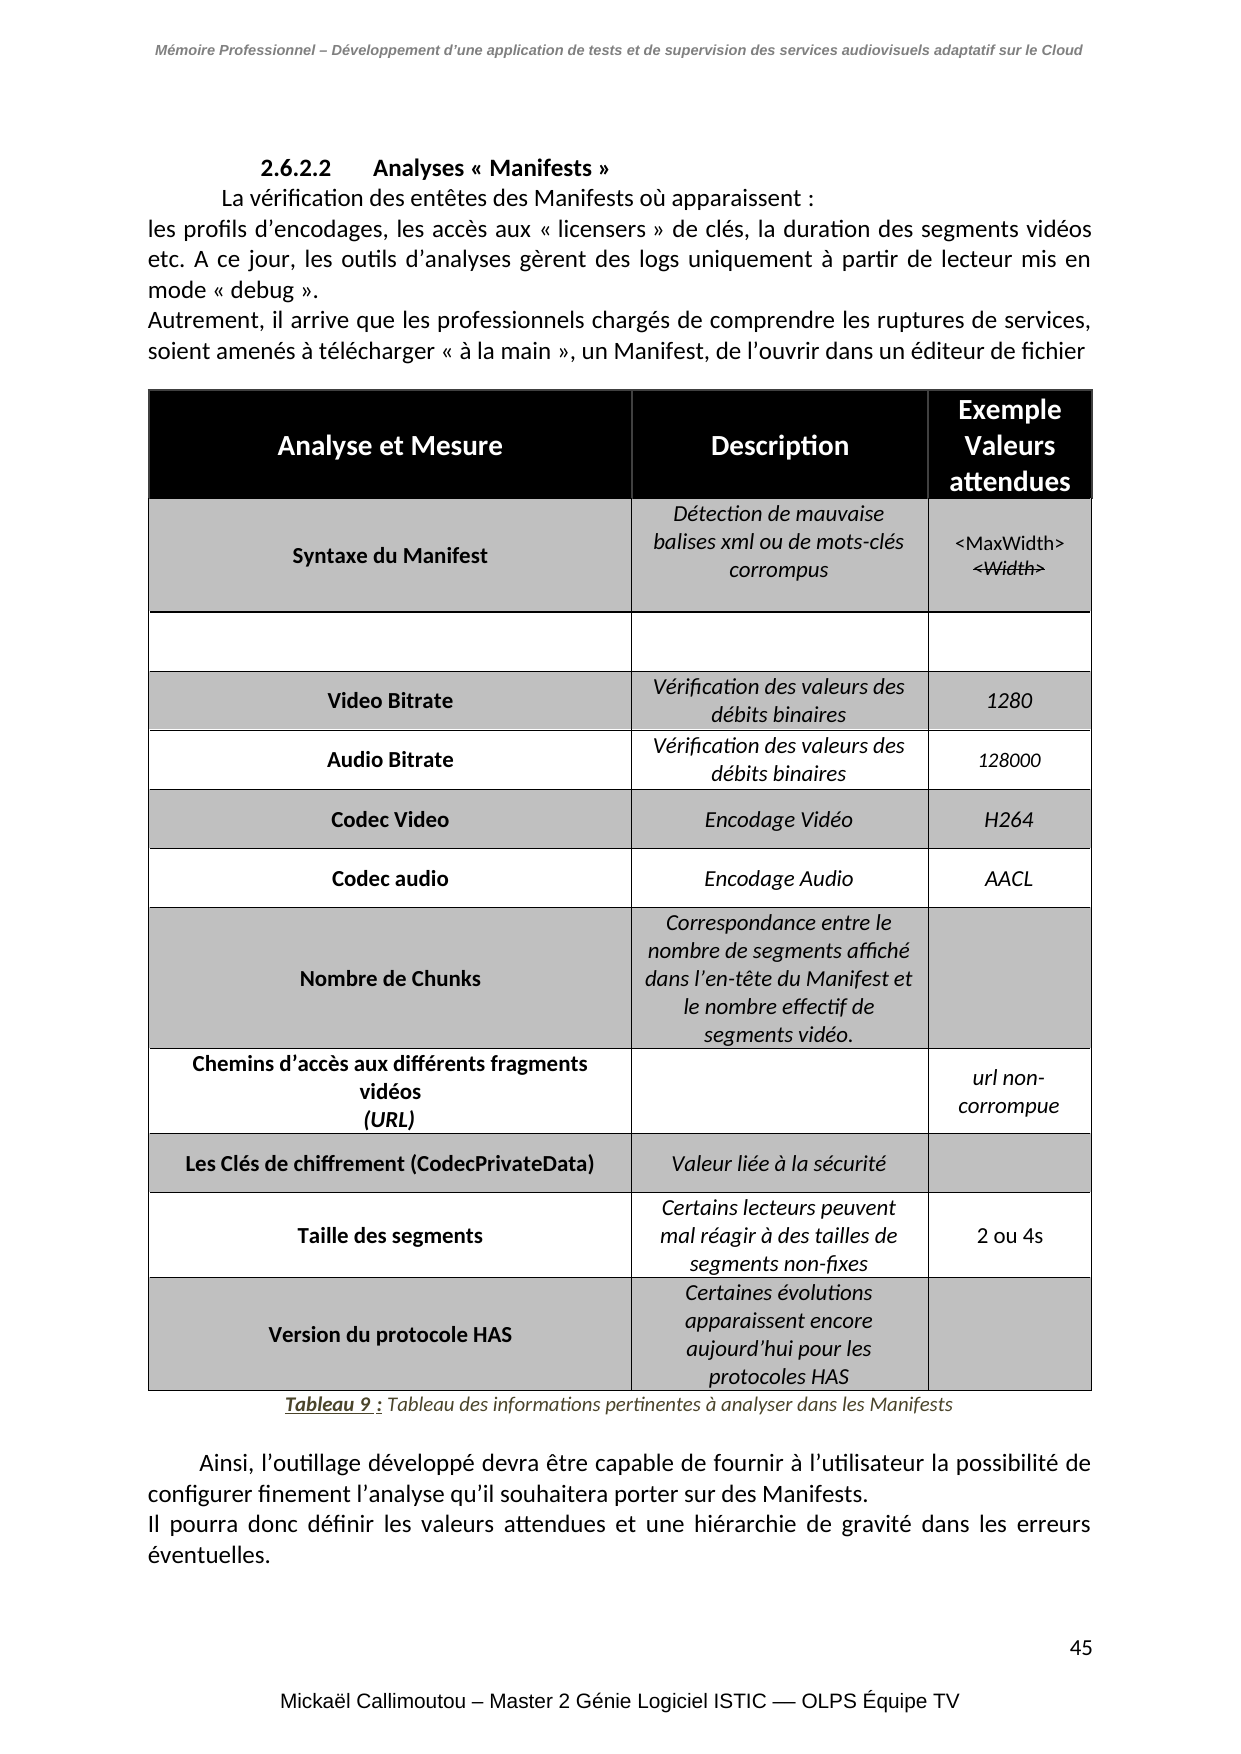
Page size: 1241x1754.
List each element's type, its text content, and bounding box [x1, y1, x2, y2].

table_cell Détection de mauvaise balises xml ou de mots-clés corrompus [632, 499, 928, 611]
table_cell H264 [929, 789, 1091, 848]
subtitle Analyses « Manifests » [260, 152, 1093, 182]
text La vérification des entêtes des Manifests où apparaissent : [148, 182, 1093, 213]
table_cell Version du protocole HAS [149, 1277, 631, 1390]
table_cell Video Bitrate [149, 671, 631, 729]
table_cell [929, 611, 1091, 671]
table_cell AACL [929, 848, 1091, 907]
table_cell Codec Video [149, 789, 631, 848]
table_cell [929, 1133, 1091, 1192]
table_cell Les Clés de chiffrement (CodecPrivateData) [149, 1133, 631, 1192]
table_header Analyse et Mesure [150, 391, 631, 498]
table_cell 128000 [929, 730, 1091, 789]
table_cell [149, 611, 631, 671]
table_cell [632, 1049, 928, 1133]
table_header Description [633, 391, 927, 498]
table_cell Valeur liée à la sécurité [632, 1134, 928, 1192]
table_cell Chemins d’accès aux différents fragments vidéos (URL) [149, 1048, 631, 1133]
table_cell Certains lecteurs peuvent mal réagir à des tailles de segments non-fixes [632, 1193, 928, 1277]
table_cell Correspondance entre le nombre de segments affiché dans l’en-tête du Manifest et le nombre effectif de segments vidéo. [632, 908, 928, 1048]
table_cell [632, 613, 928, 671]
table_cell Vérification des valeurs des débits binaires [632, 731, 928, 789]
table_cell [929, 1277, 1091, 1390]
table_cell Certaines évolutions apparaissent encore aujourd’hui pour les protocoles HAS [632, 1278, 928, 1390]
table_cell Encodage Vidéo [632, 790, 928, 848]
text Ainsi, l’outillage développé devra être capable de fournir à l’utilisateur la possibilité de configurer finement l’analyse qu’il souhaitera porter sur des Manifests. [148, 1447, 1093, 1508]
text Tableau 9 : Tableau des informations pertinentes à analyser dans les Manifests [148, 1391, 1093, 1417]
table_cell Taille des segments [149, 1192, 631, 1277]
table_cell 2 ou 4s [929, 1192, 1091, 1277]
table_cell <MaxWidth> <Width> [929, 498, 1091, 611]
table_header Exemple Valeurs attendues [929, 391, 1091, 498]
text les profils d’encodages, les accès aux « licensers » de clés, la duration des segments vidéos etc. A ce jour, les outils d’analyses gèrent des logs uniquement à partir de lecteur mis en mode « debug ». [148, 213, 1093, 304]
text Il pourra donc définir les valeurs attendues et une hiérarchie de gravité dans les erreurs éventuelles. [148, 1508, 1093, 1569]
table_cell Encodage Audio [632, 849, 928, 907]
text Autrement, il arrive que les professionnels chargés de comprendre les ruptures de services, soient amenés à télécharger « à la main », un Manifest, de l’ouvrir dans un éditeur de fichier [148, 304, 1093, 365]
table_cell Vérification des valeurs des débits binaires [632, 672, 928, 729]
table_cell [929, 907, 1091, 1048]
table_cell Syntaxe du Manifest [149, 499, 631, 611]
table_cell Audio Bitrate [149, 730, 631, 789]
table_cell 1280 [929, 671, 1091, 729]
table_cell Codec audio [149, 848, 631, 907]
table_cell url non-corrompue [929, 1048, 1091, 1133]
table_cell Nombre de Chunks [149, 907, 631, 1048]
